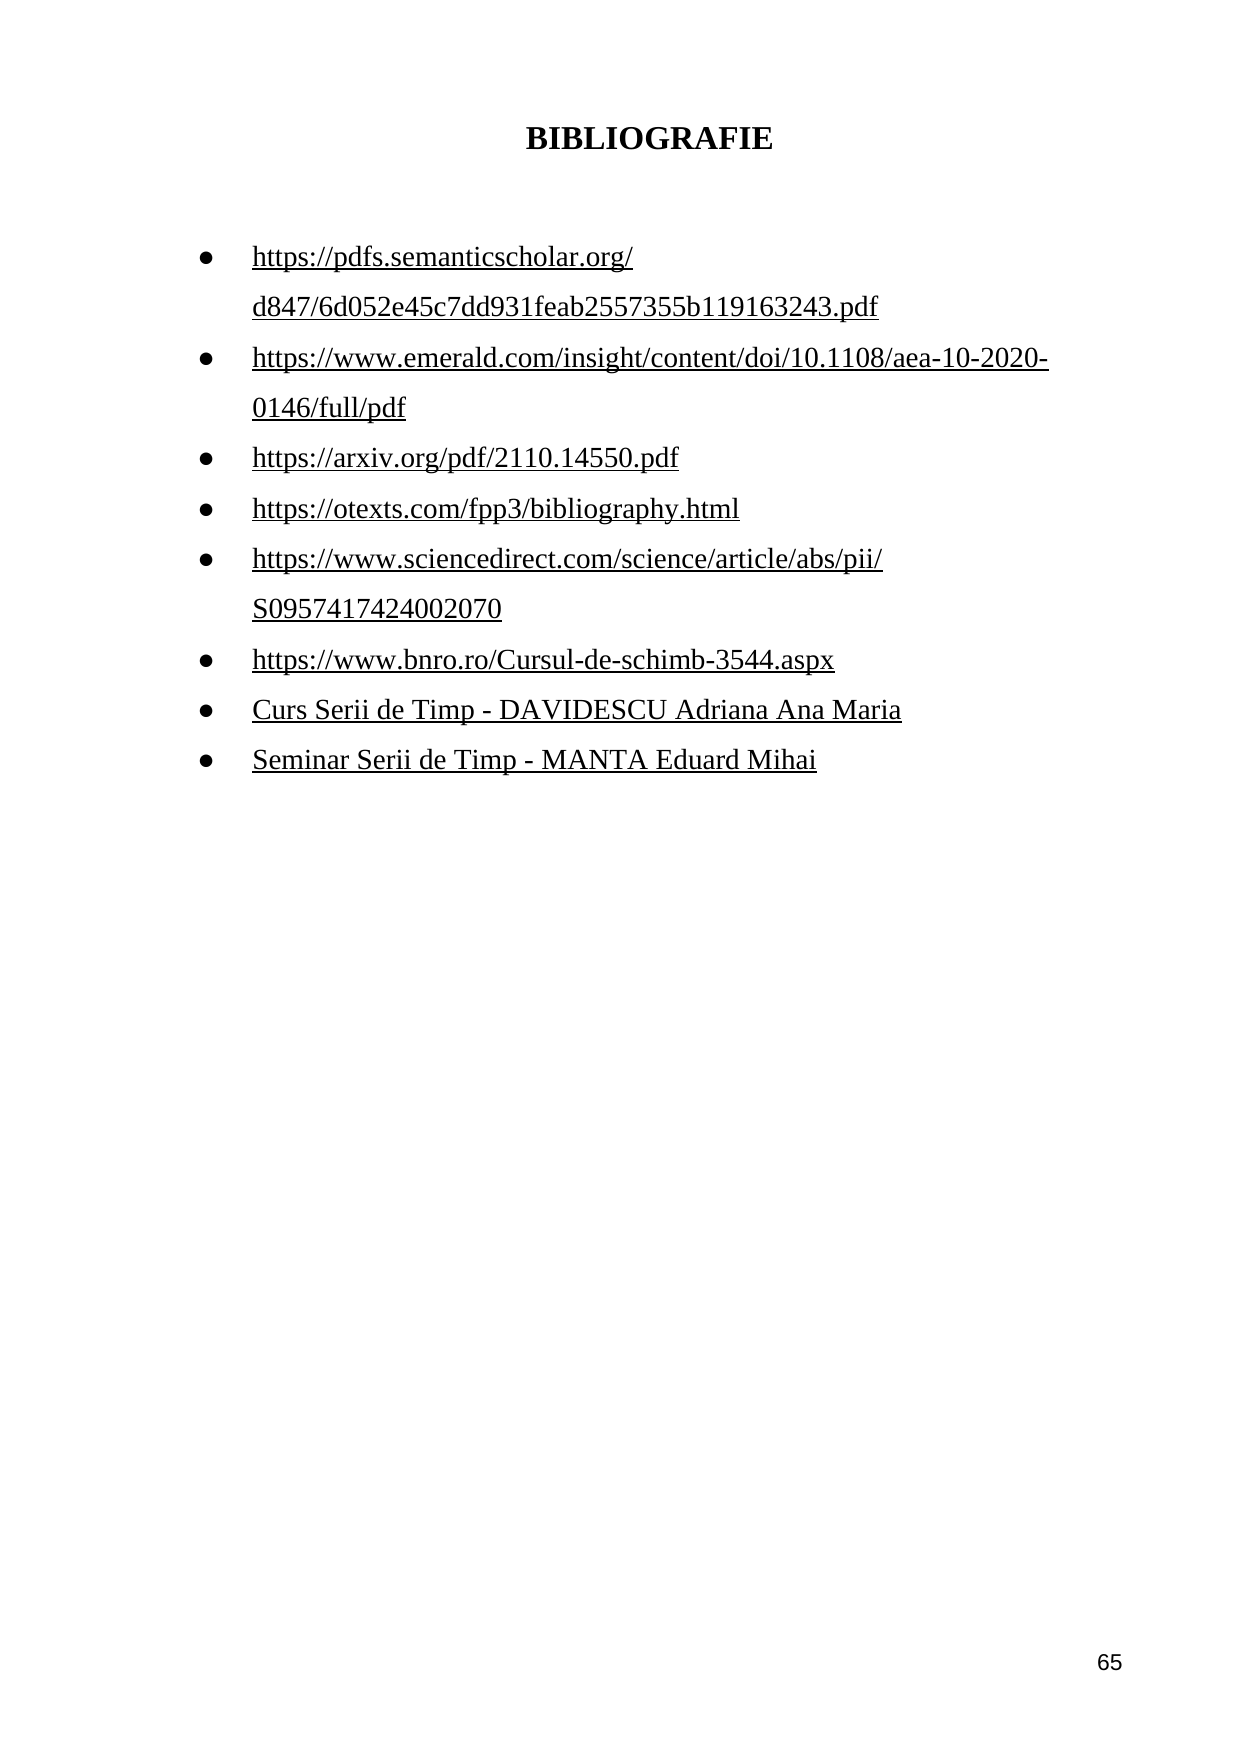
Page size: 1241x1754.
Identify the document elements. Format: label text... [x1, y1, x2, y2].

list https://arxiv.org/pdf/2110.14550.pdf [214, 441, 1122, 474]
list https://www.bnro.ro/Cursul-de-schimb-3544.aspx [214, 642, 1122, 675]
list https://otexts.com/fpp3/bibliography.html [214, 491, 1122, 524]
list https://www.emerald.com/insight/content/doi/10.1108/aea-10-2020-0146/full/pdf [214, 340, 1122, 424]
list https://pdfs.semanticscholar.org/d847/6d052e45c7dd931feab2557355b119163243.pdf [214, 239, 1122, 323]
list https://www.sciencedirect.com/science/article/abs/pii/S0957417424002070 [214, 541, 1122, 625]
list Curs Serii de Timp - DAVIDESCU Adriana Ana Maria [214, 692, 1122, 726]
subtitle BIBLIOGRAFIE [177, 118, 1122, 156]
list Seminar Serii de Timp - MANTA Eduard Mihai [214, 742, 1122, 776]
